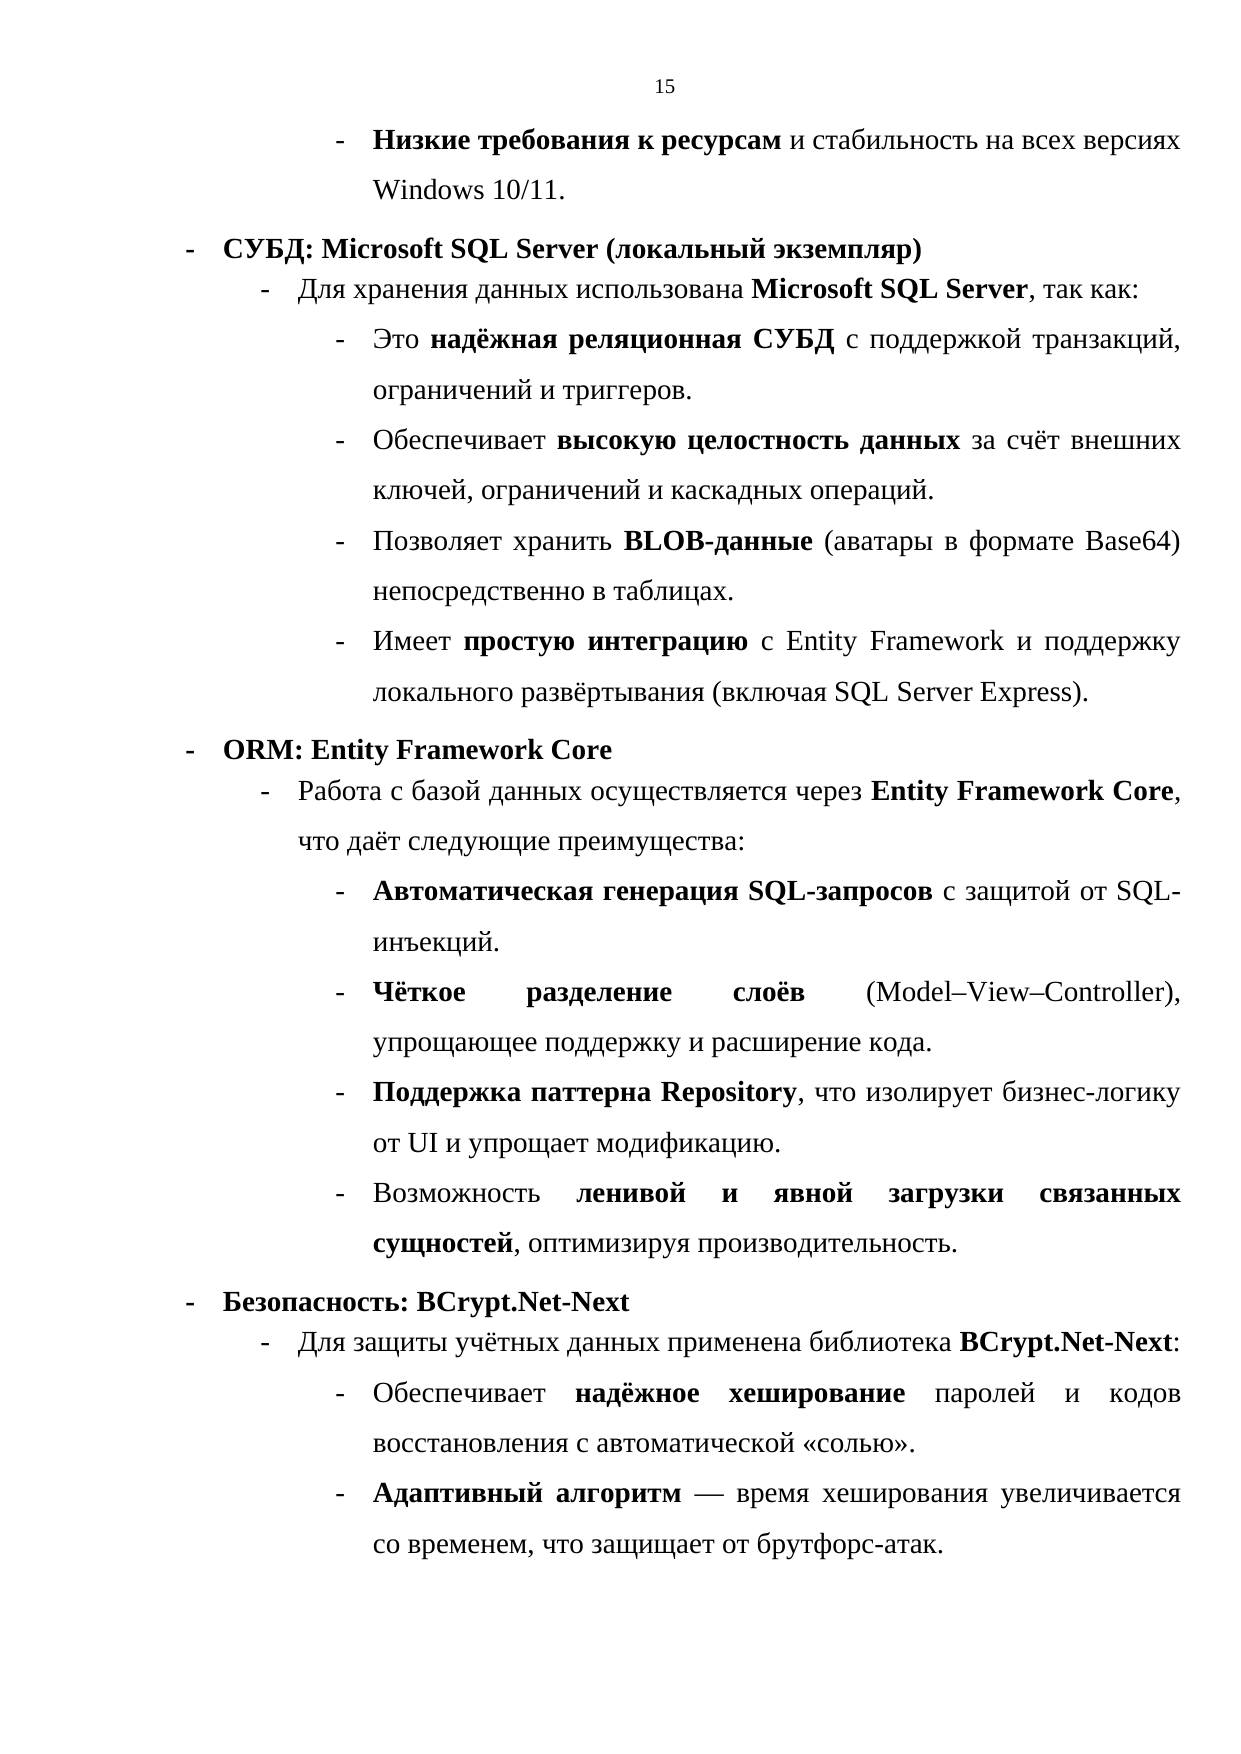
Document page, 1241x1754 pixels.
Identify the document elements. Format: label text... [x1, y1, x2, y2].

subtitle СУБД: Microsoft SQL Server (локальный экземпляр) [185, 231, 1181, 264]
list Имеет простую интеграцию с Entity Framework и поддержку локального развёртывания (включая SQL Server Express). [335, 623, 1181, 707]
list Обеспечивает высокую целостность данных за счёт внешних ключей, ограничений и каскадных операций. [335, 422, 1181, 506]
list Низкие требования к ресурсам и стабильность на всех версиях Windows 10/11. [335, 122, 1181, 206]
subtitle ORM: Entity Framework Core [185, 732, 1181, 766]
list Для защиты учётных данных применена библиотека BCrypt.Net-Next: [260, 1324, 1181, 1358]
list Поддержка паттерна Repository, что изолирует бизнес-логику от UI и упрощает модификацию. [335, 1074, 1181, 1158]
list Это надёжная реляционная СУБД с поддержкой транзакций, ограничений и триггеров. [335, 322, 1181, 405]
list Обеспечивает надёжное хеширование паролей и кодов восстановления с автоматической «солью». [335, 1375, 1181, 1459]
list Для хранения данных использована Microsoft SQL Server, так как: [260, 271, 1181, 305]
list Автоматическая генерация SQL-запросов с защитой от SQL-инъекций. [335, 873, 1181, 957]
list Возможность ленивой и явной загрузки связанных сущностей, оптимизируя производительность. [335, 1175, 1181, 1259]
list Чёткое разделение слоёв (Model–View–Controller), упрощающее поддержку и расширение кода. [335, 974, 1181, 1058]
list Работа с базой данных осуществляется через Entity Framework Core, что даёт следующие преимущества: [260, 773, 1181, 857]
list Адаптивный алгоритм — время хеширования увеличивается со временем, что защищает от брутфорс-атак. [335, 1475, 1181, 1559]
subtitle Безопасность: BCrypt.Net-Next [185, 1284, 1181, 1318]
list Позволяет хранить BLOB-данные (аватары в формате Base64) непосредственно в таблицах. [335, 523, 1181, 607]
